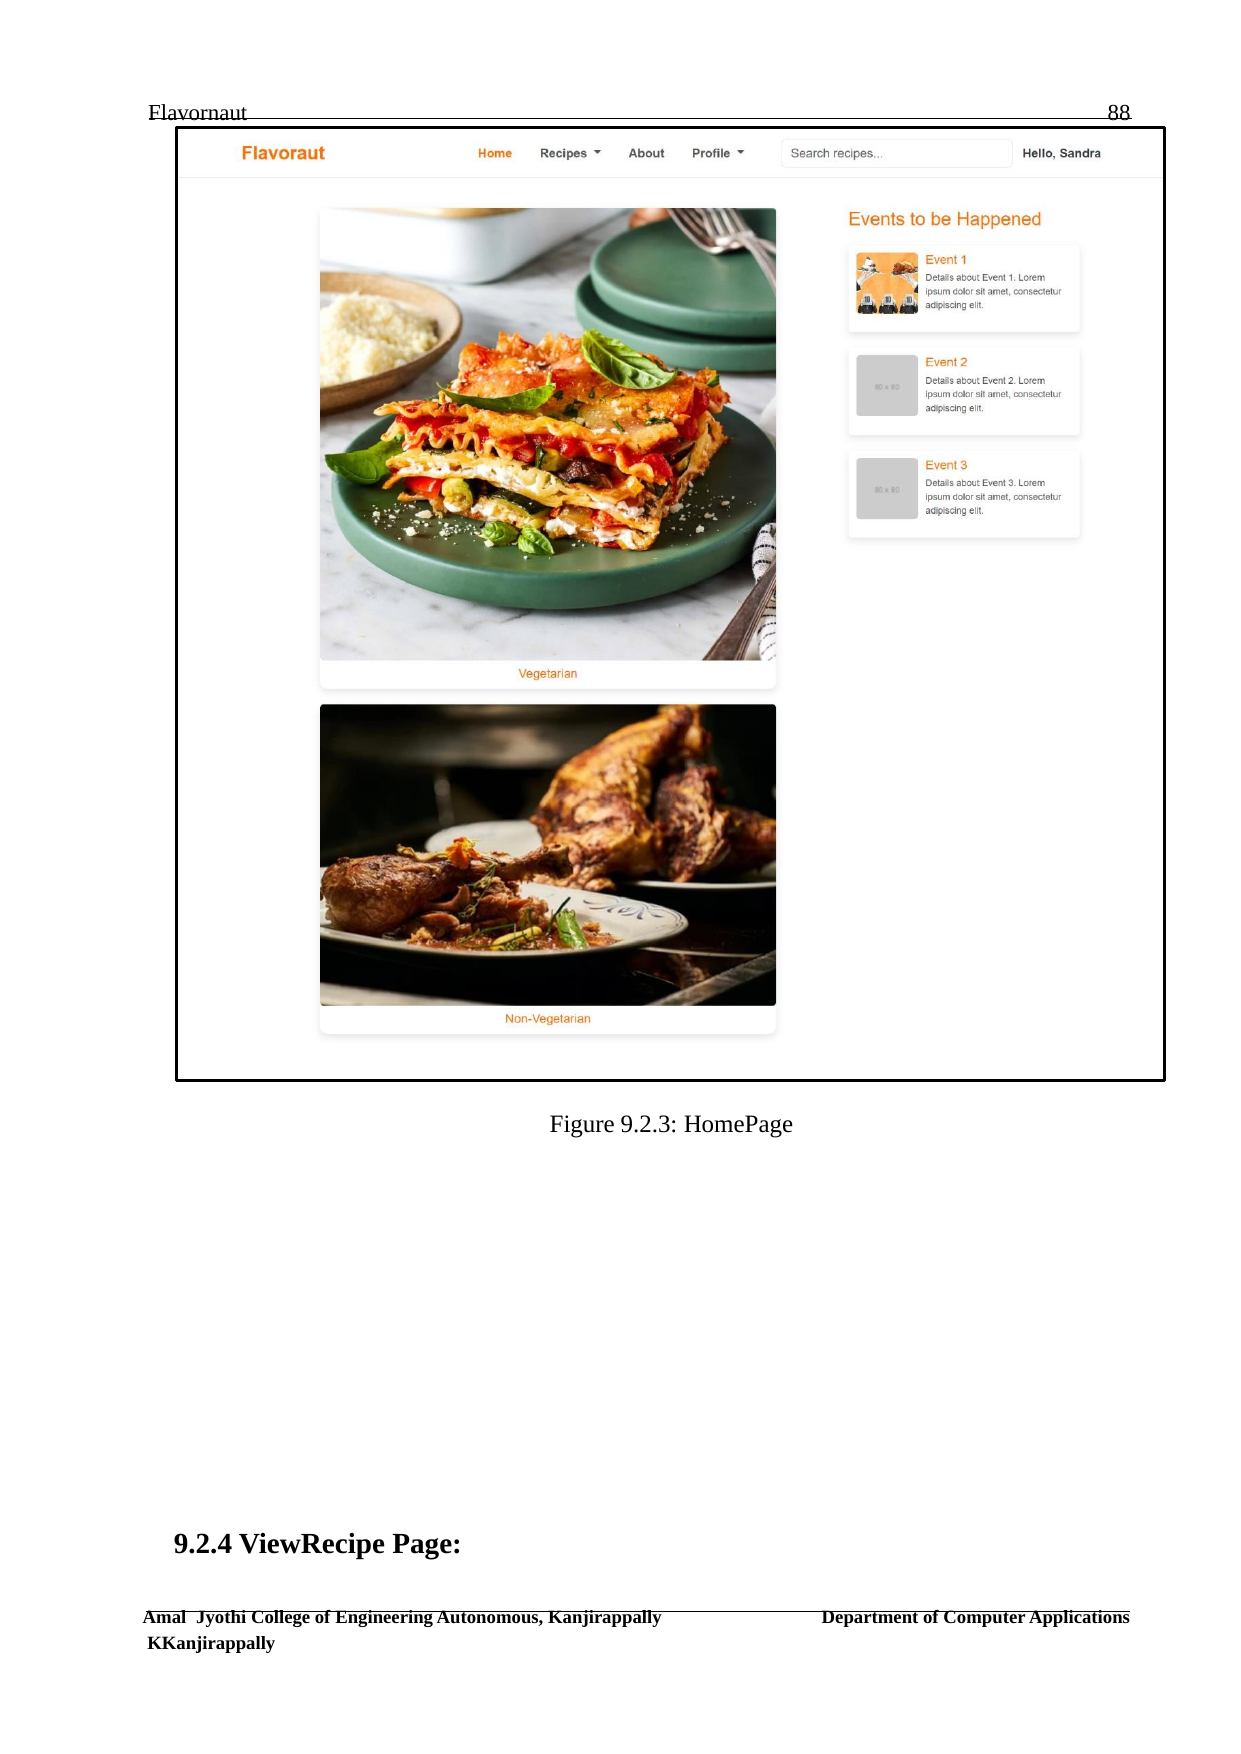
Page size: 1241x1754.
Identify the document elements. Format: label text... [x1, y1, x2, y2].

text 9.2.4 ViewRecipe Page: [173, 1526, 1179, 1559]
picture [178, 129, 1163, 1079]
